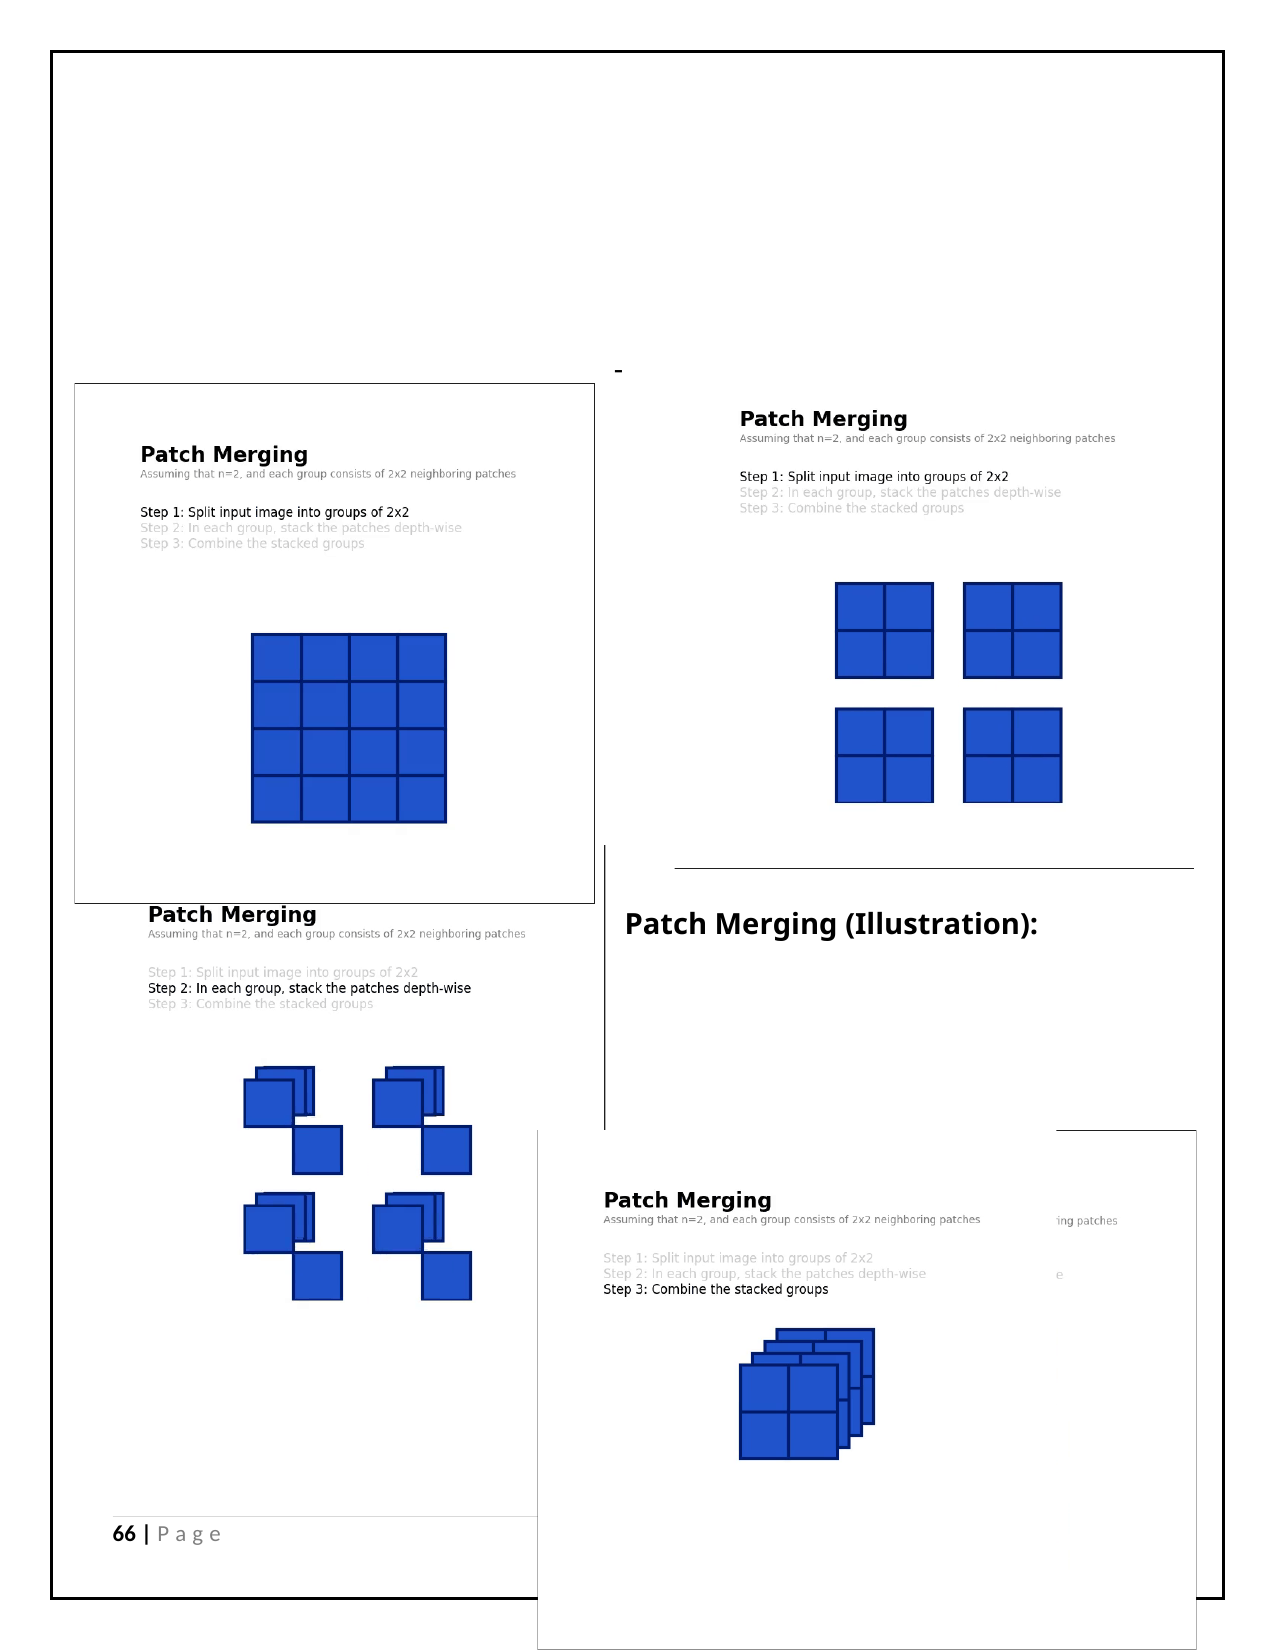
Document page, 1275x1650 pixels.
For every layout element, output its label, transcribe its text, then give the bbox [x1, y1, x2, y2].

picture [674, 348, 1194, 869]
picture [74, 383, 1197, 1650]
